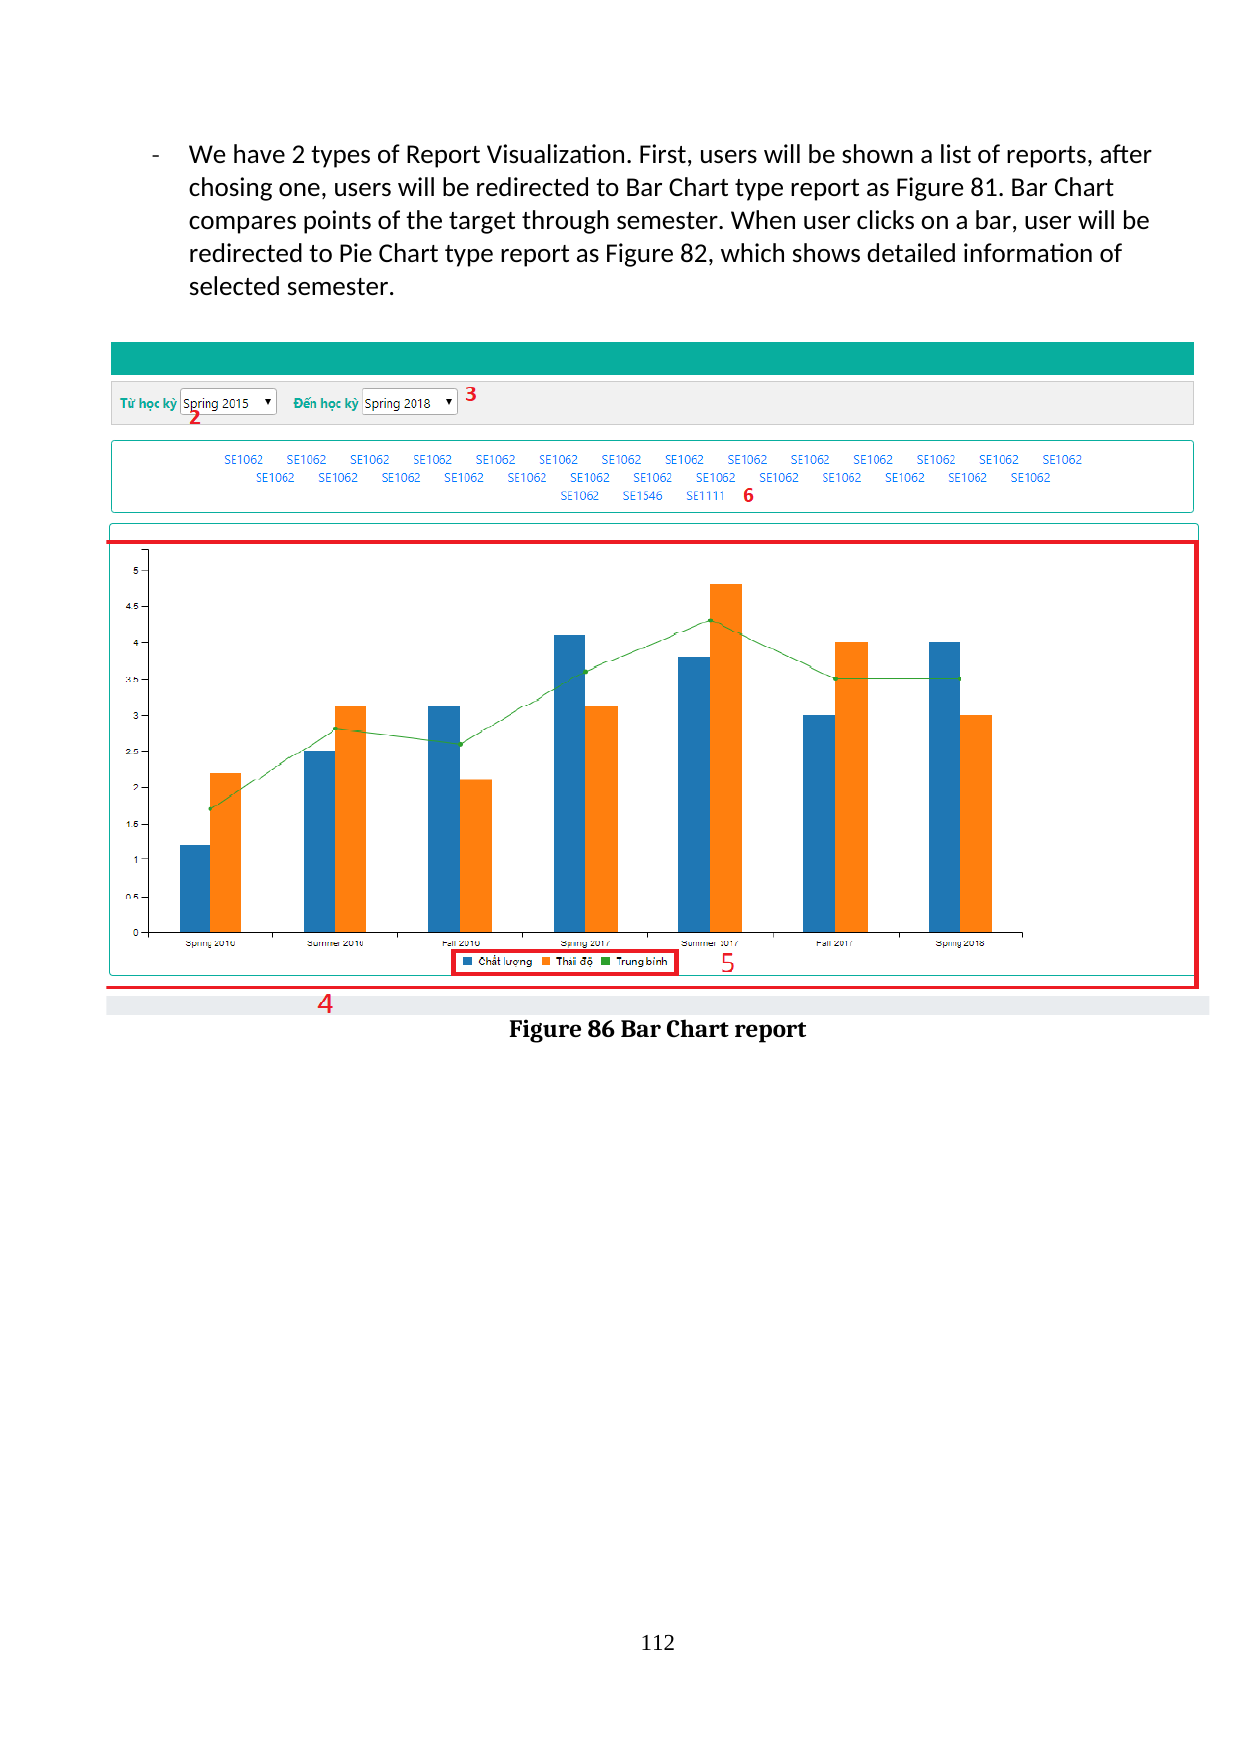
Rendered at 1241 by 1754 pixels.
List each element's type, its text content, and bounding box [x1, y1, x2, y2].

list We have 2 types of Report Visualization. First, users will be shown a list of reports, after chosing one, users will be redirected to Bar Chart type report as Figure 81. Bar Chart compares points of the target through semester. When user clicks on a bar, user will be redirected to Pie Chart type report as Figure 82, which shows detailed information of selected semester. [151, 137, 1209, 303]
text Figure 86 Bar Chart report [106, 1015, 1209, 1043]
picture [106, 335, 1210, 1015]
